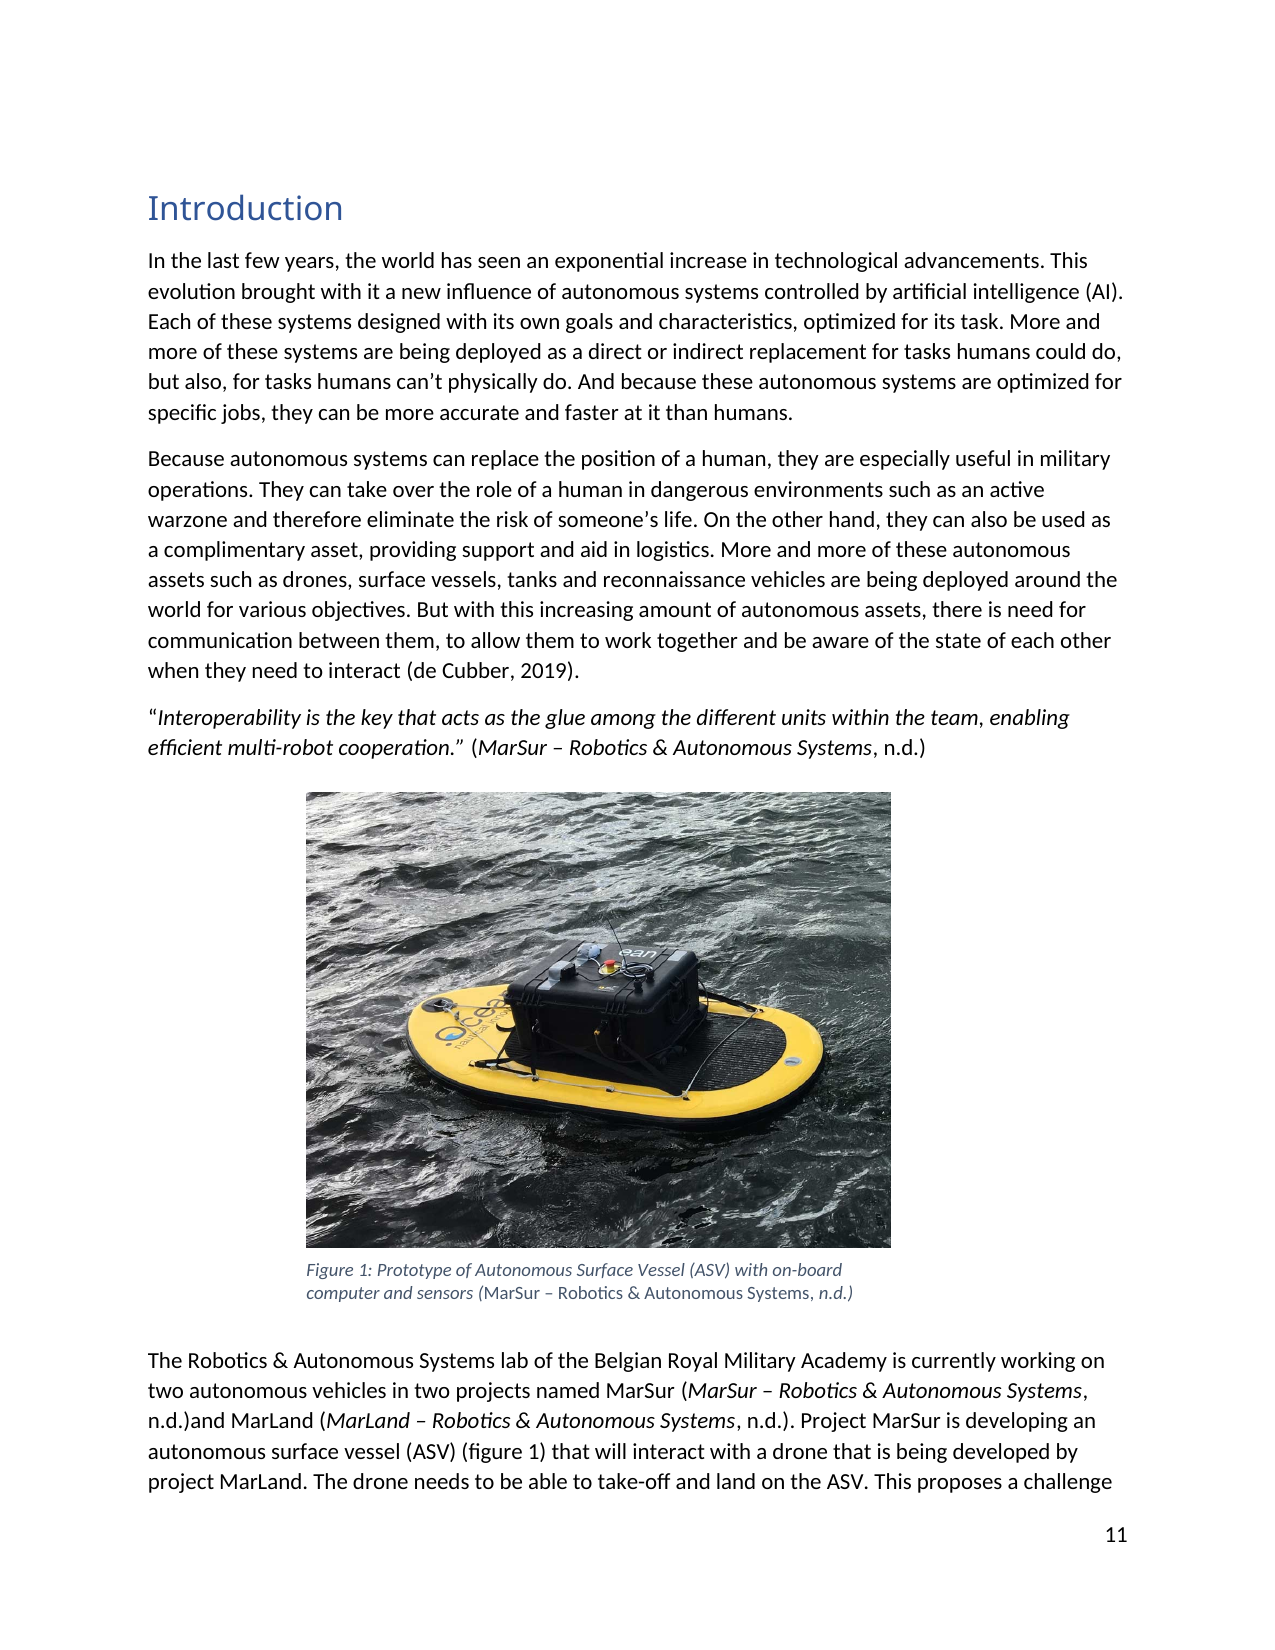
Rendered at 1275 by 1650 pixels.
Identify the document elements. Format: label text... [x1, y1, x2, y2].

text In the last few years, the world has seen an exponential increase in technological advancements. This evolution brought with it a new influence of autonomous systems controlled by artificial intelligence (AI). Each of these systems designed with its own goals and characteristics, optimized for its task. More and more of these systems are being deployed as a direct or indirect replacement for tasks humans could do, but also, for tasks humans can’t physically do. And because these autonomous systems are optimized for specific jobs, they can be more accurate and faster at it than humans. [148, 247, 1127, 426]
picture [306, 792, 891, 1248]
subtitle Introduction [148, 185, 1127, 231]
text “Interoperability is the key that acts as the glue among the different units within the team, enabling efficient multi-robot cooperation.” [148, 703, 1127, 761]
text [148, 780, 1127, 1495]
text Because autonomous systems can replace the position of a human, they are especially useful in military operations. They can take over the role of a human in dangerous environments such as an active warzone and therefore eliminate the risk of someone’s life. On the other hand, they can also be used as a complimentary asset, providing support and aid in logistics. More and more of these autonomous assets such as drones, surface vessels, tanks and reconnaissance vehicles are being deployed around the world for various objectives. But with this increasing amount of autonomous assets, there is need for communication between them, to allow them to work together and be aware of the state of each other when they need to interact . [148, 444, 1127, 684]
